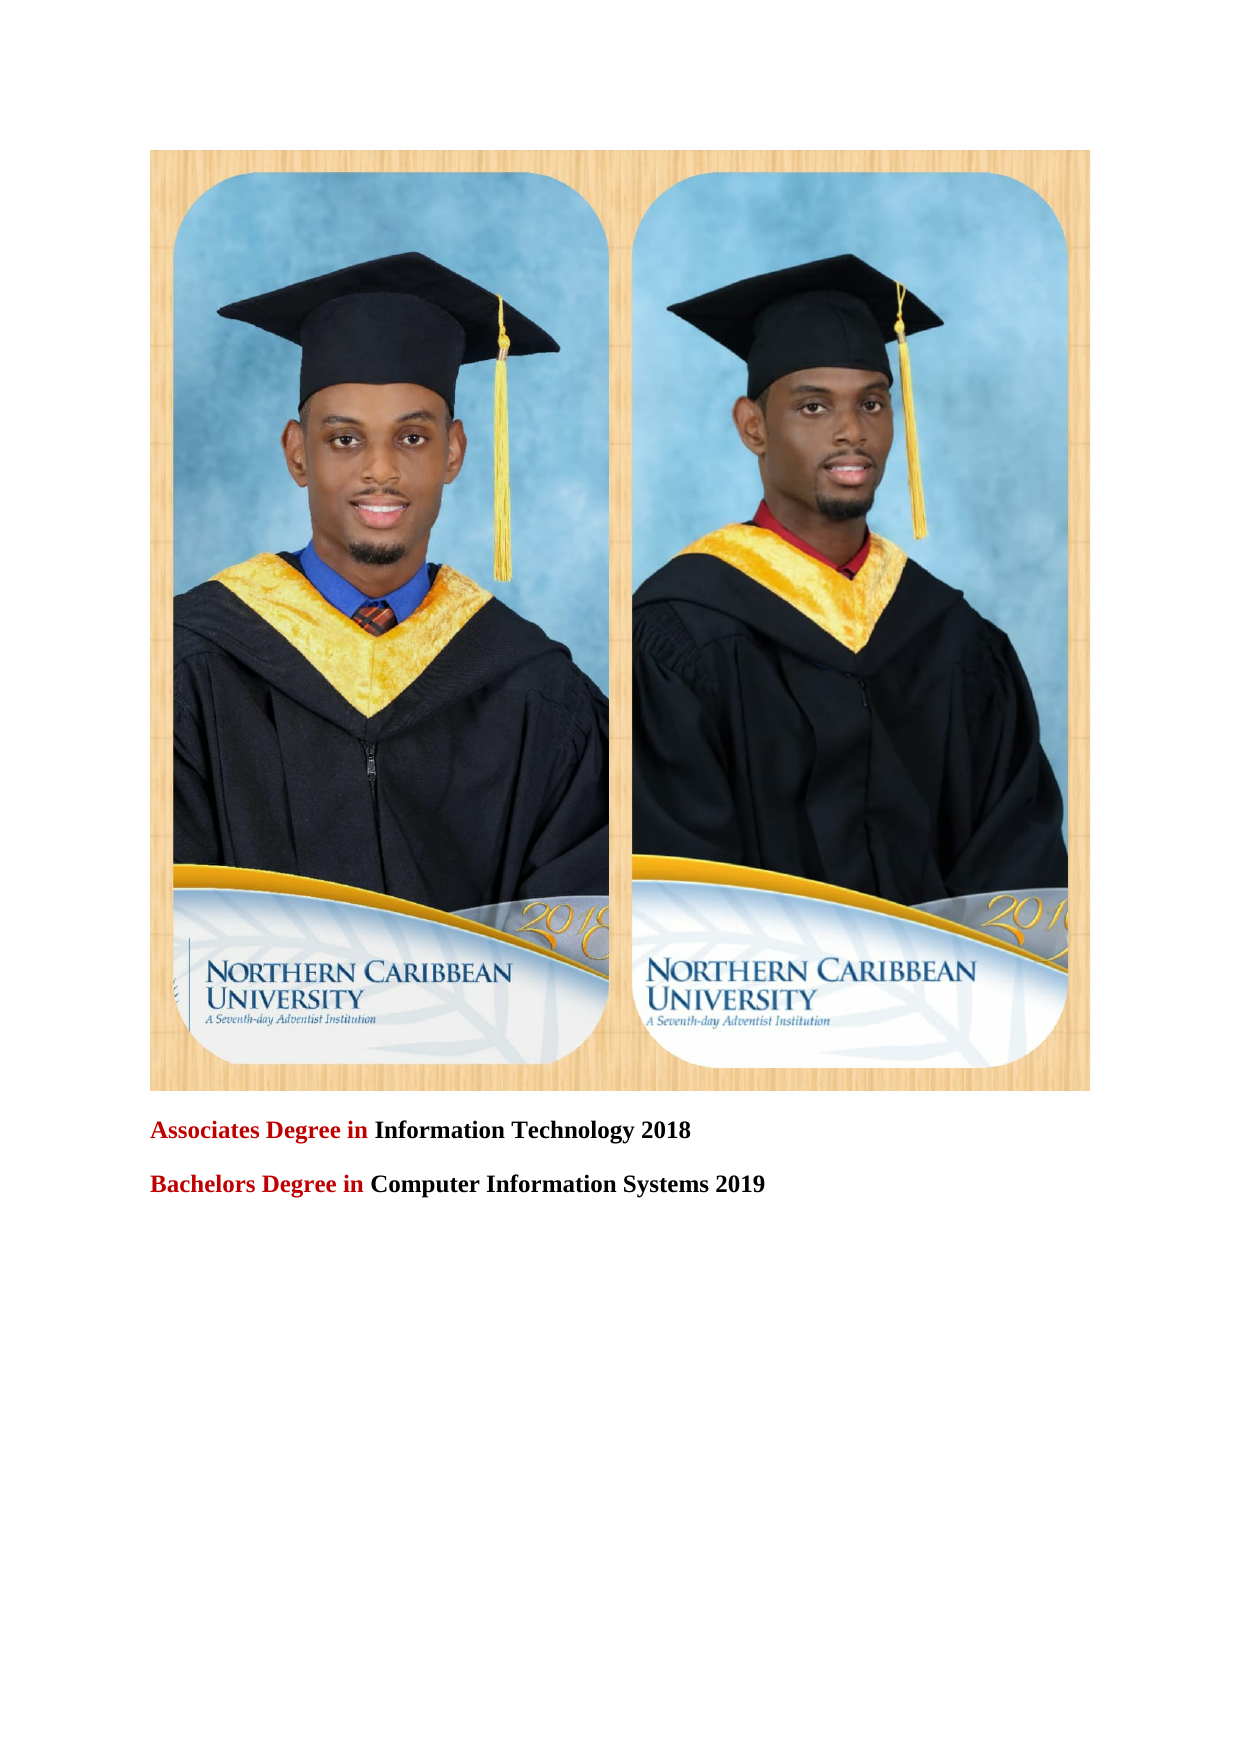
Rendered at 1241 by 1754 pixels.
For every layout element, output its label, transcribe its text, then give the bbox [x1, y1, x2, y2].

text Associates Degree in Information Technology 2018 [150, 1115, 1090, 1144]
picture [150, 150, 1091, 1091]
text Bachelors Degree in Computer Information Systems 2019 [150, 1169, 1090, 1198]
